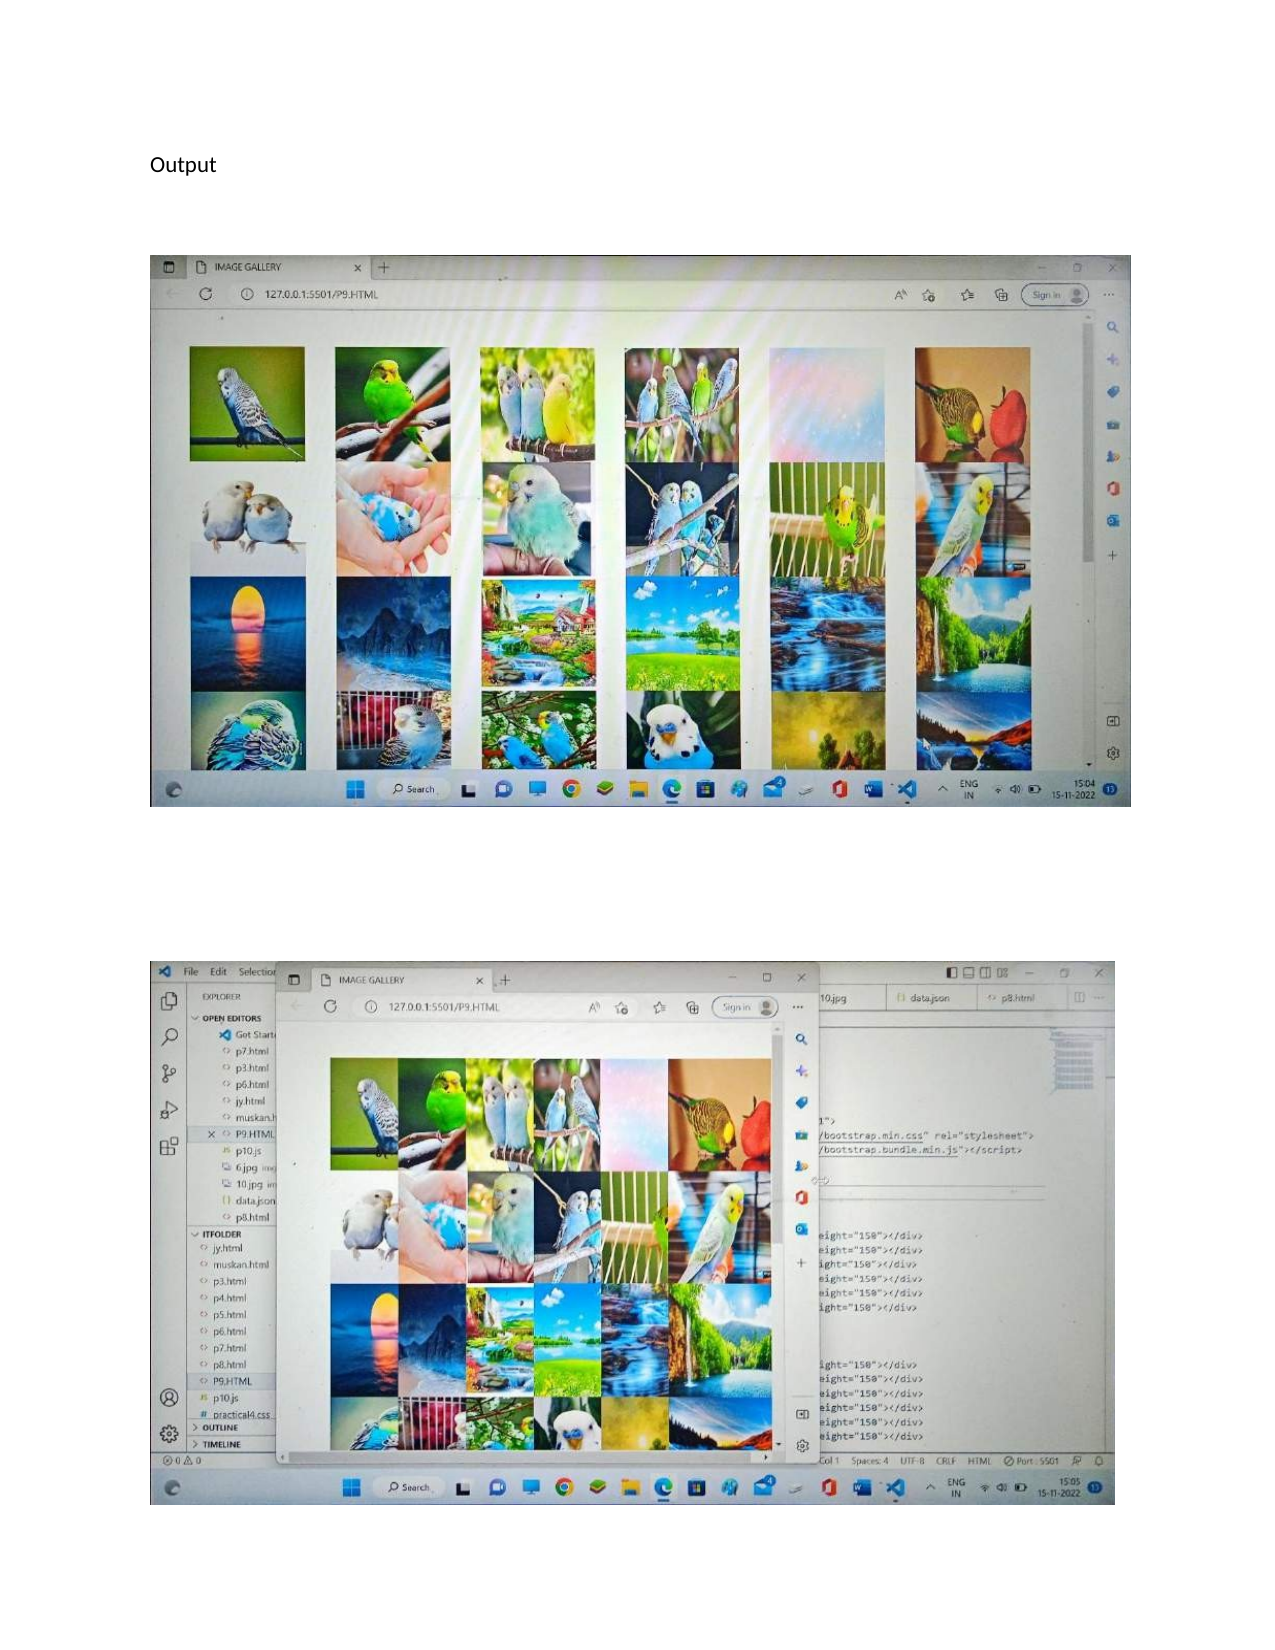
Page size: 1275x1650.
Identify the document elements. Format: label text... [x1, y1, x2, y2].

picture [150, 255, 1131, 807]
picture [150, 961, 1115, 1505]
text Output [150, 150, 1248, 178]
